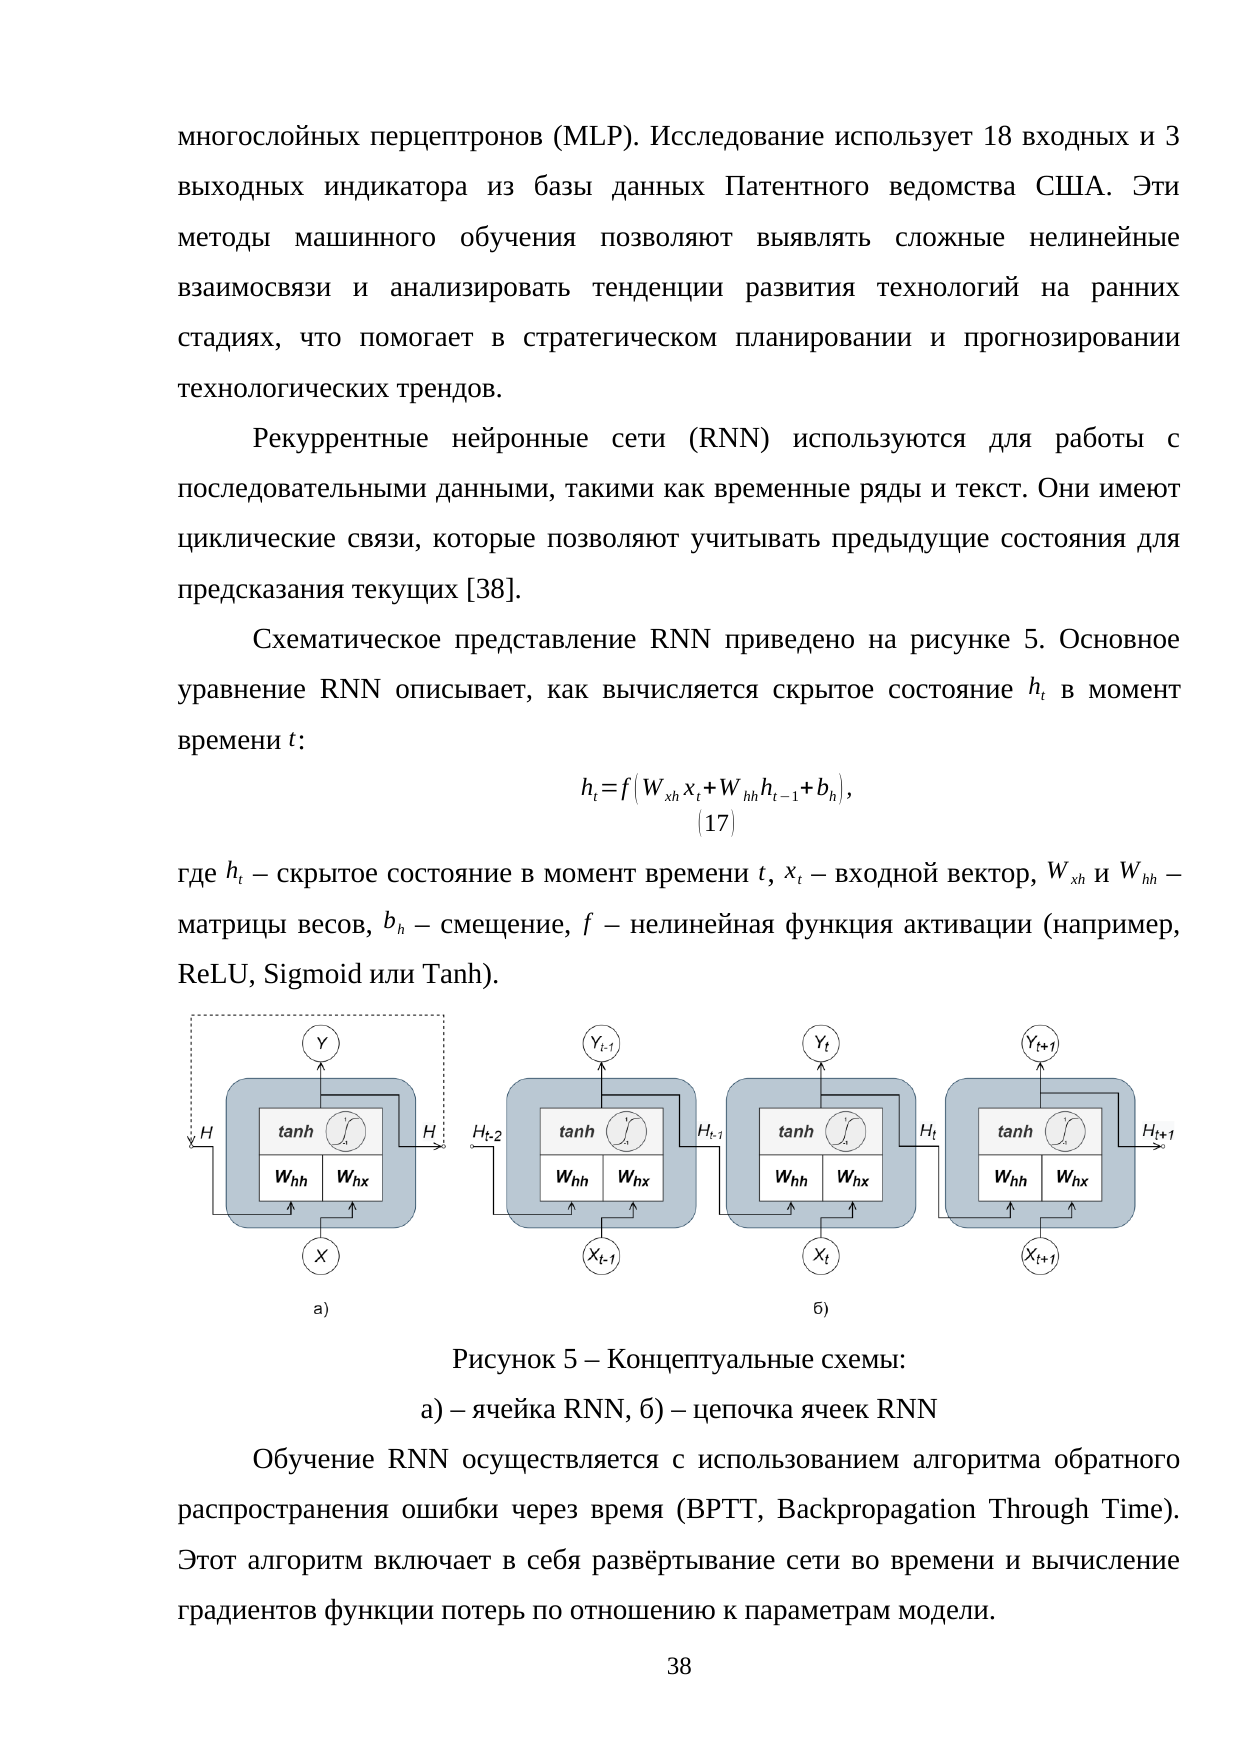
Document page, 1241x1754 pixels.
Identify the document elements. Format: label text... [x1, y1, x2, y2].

text Обучение RNN осуществляется с использованием алгоритма обратного распространения ошибки через время (BPTT, Backpropagation Through Time). Этот алгоритм включает в себя развёртывание сети во времени и вычисление градиентов функции потерь по отношению к параметрам модели. [177, 1441, 1181, 1626]
text а) – ячейка RNN, б) – цепочка ячеек RNN [177, 1391, 1181, 1424]
text Рисунок 5 – Концептуальные схемы: [177, 1341, 1181, 1374]
text где – скрытое состояние в момент времени , – входной вектор, и – матрицы весов, – смещение, – нелинейная функция активации (например, ReLU, Sigmoid или Tanh). [177, 856, 1181, 990]
text Cхематическое представление RNN приведено на рисунке 5. Основное уравнение RNN описывает, как вычисляется скрытое состояние в момент времени : [177, 621, 1181, 755]
picture [182, 1006, 1176, 1324]
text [177, 118, 1181, 403]
text Рекуррентные нейронные сети (RNN) используются для работы с последовательными данными, такими как временные ряды и текст. Они имеют циклические связи, которые позволяют учитывать предыдущие состояния для предсказания текущих [38]. [177, 420, 1181, 604]
